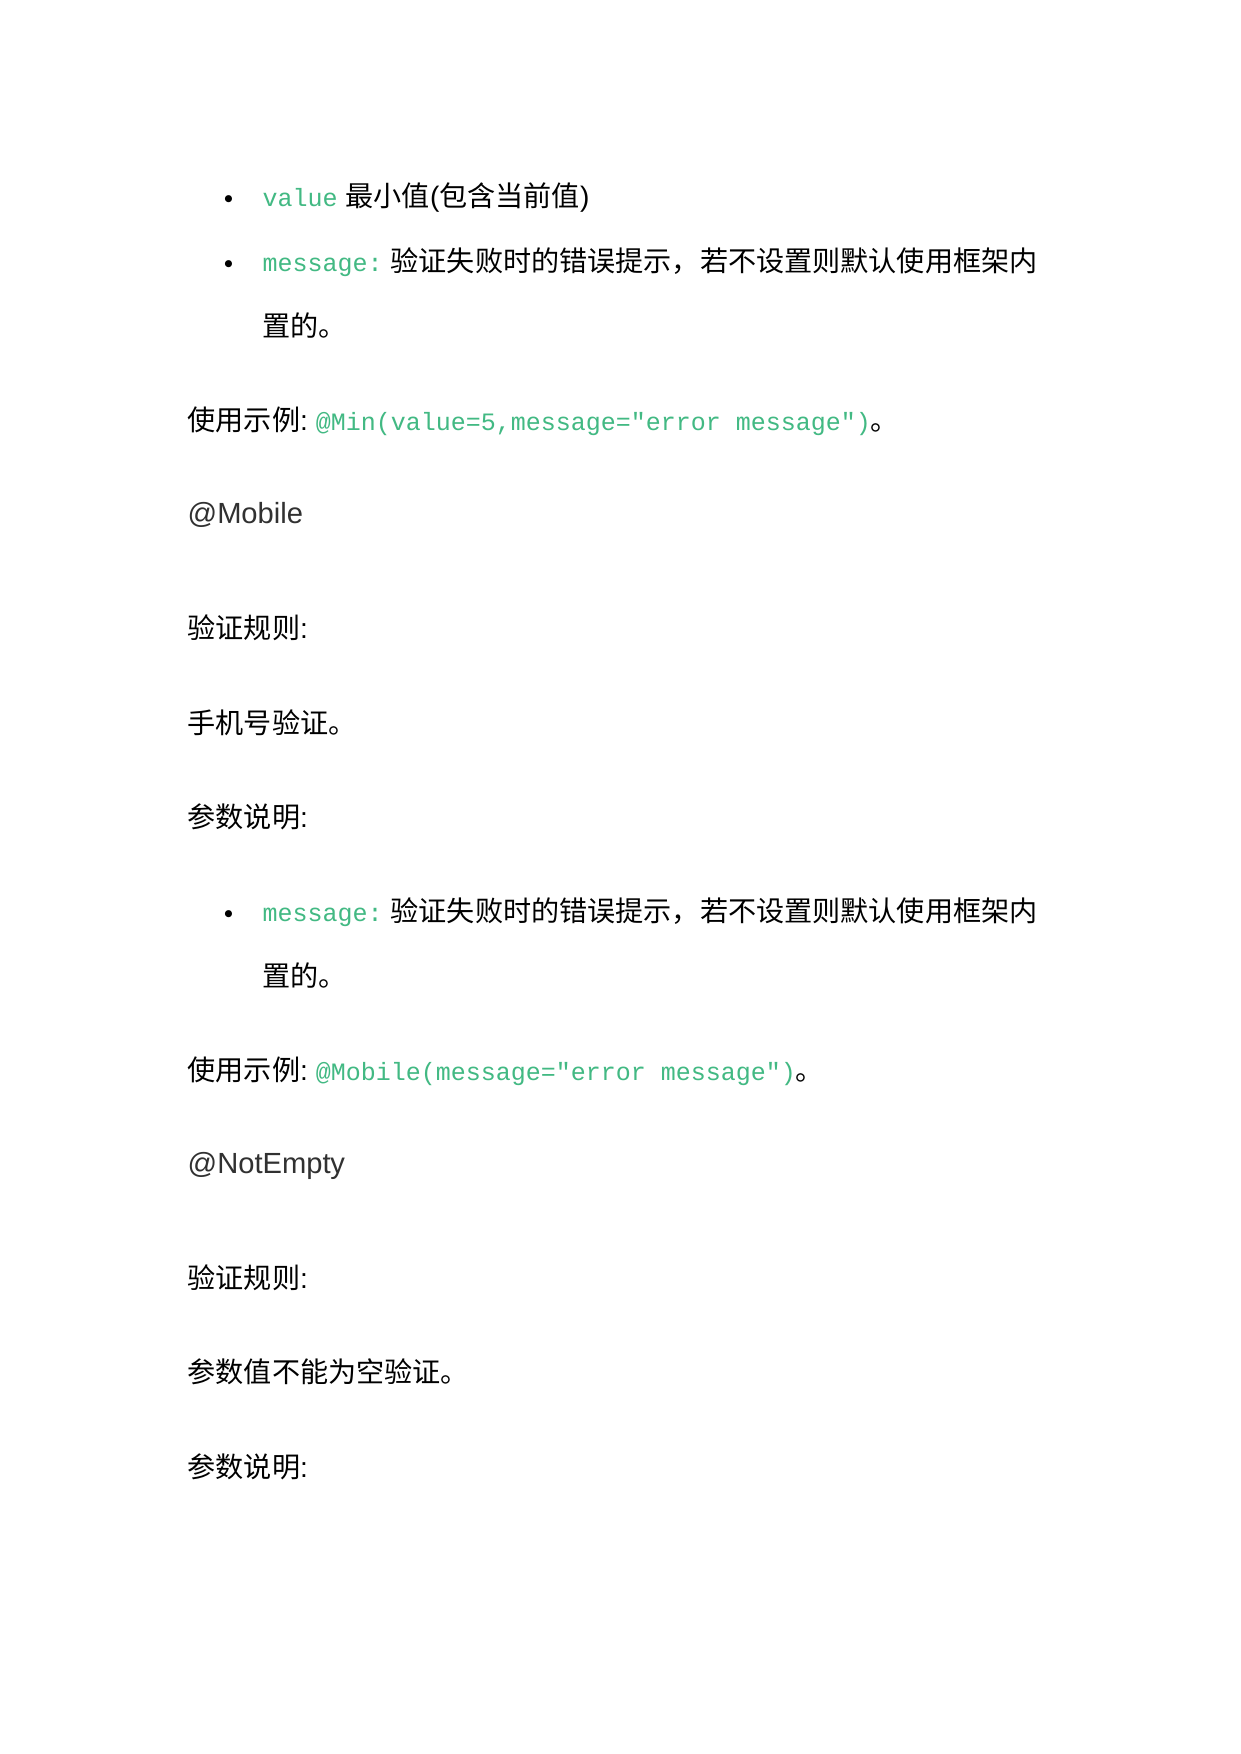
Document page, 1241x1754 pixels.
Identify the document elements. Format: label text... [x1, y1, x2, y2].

list value 最小值(包含当前值) [225, 162, 1053, 227]
text 使用示例: @Min(value=5,message="error message")。 [187, 386, 1053, 451]
text 验证规则: [187, 1244, 1053, 1309]
list message: 验证失败时的错误提示，若不设置则默认使用框架内置的。 [225, 227, 1053, 357]
text 参数说明: [187, 783, 1053, 848]
text 手机号验证。 [187, 688, 1053, 753]
text 参数值不能为空验证。 [187, 1338, 1053, 1403]
text 参数说明: [187, 1432, 1053, 1497]
subtitle @Mobile [187, 480, 1053, 545]
subtitle @NotEmpty [187, 1130, 1053, 1195]
text 验证规则: [187, 594, 1053, 659]
text 使用示例: @Mobile(message="error message")。 [187, 1036, 1053, 1101]
list message: 验证失败时的错误提示，若不设置则默认使用框架内置的。 [225, 877, 1053, 1007]
